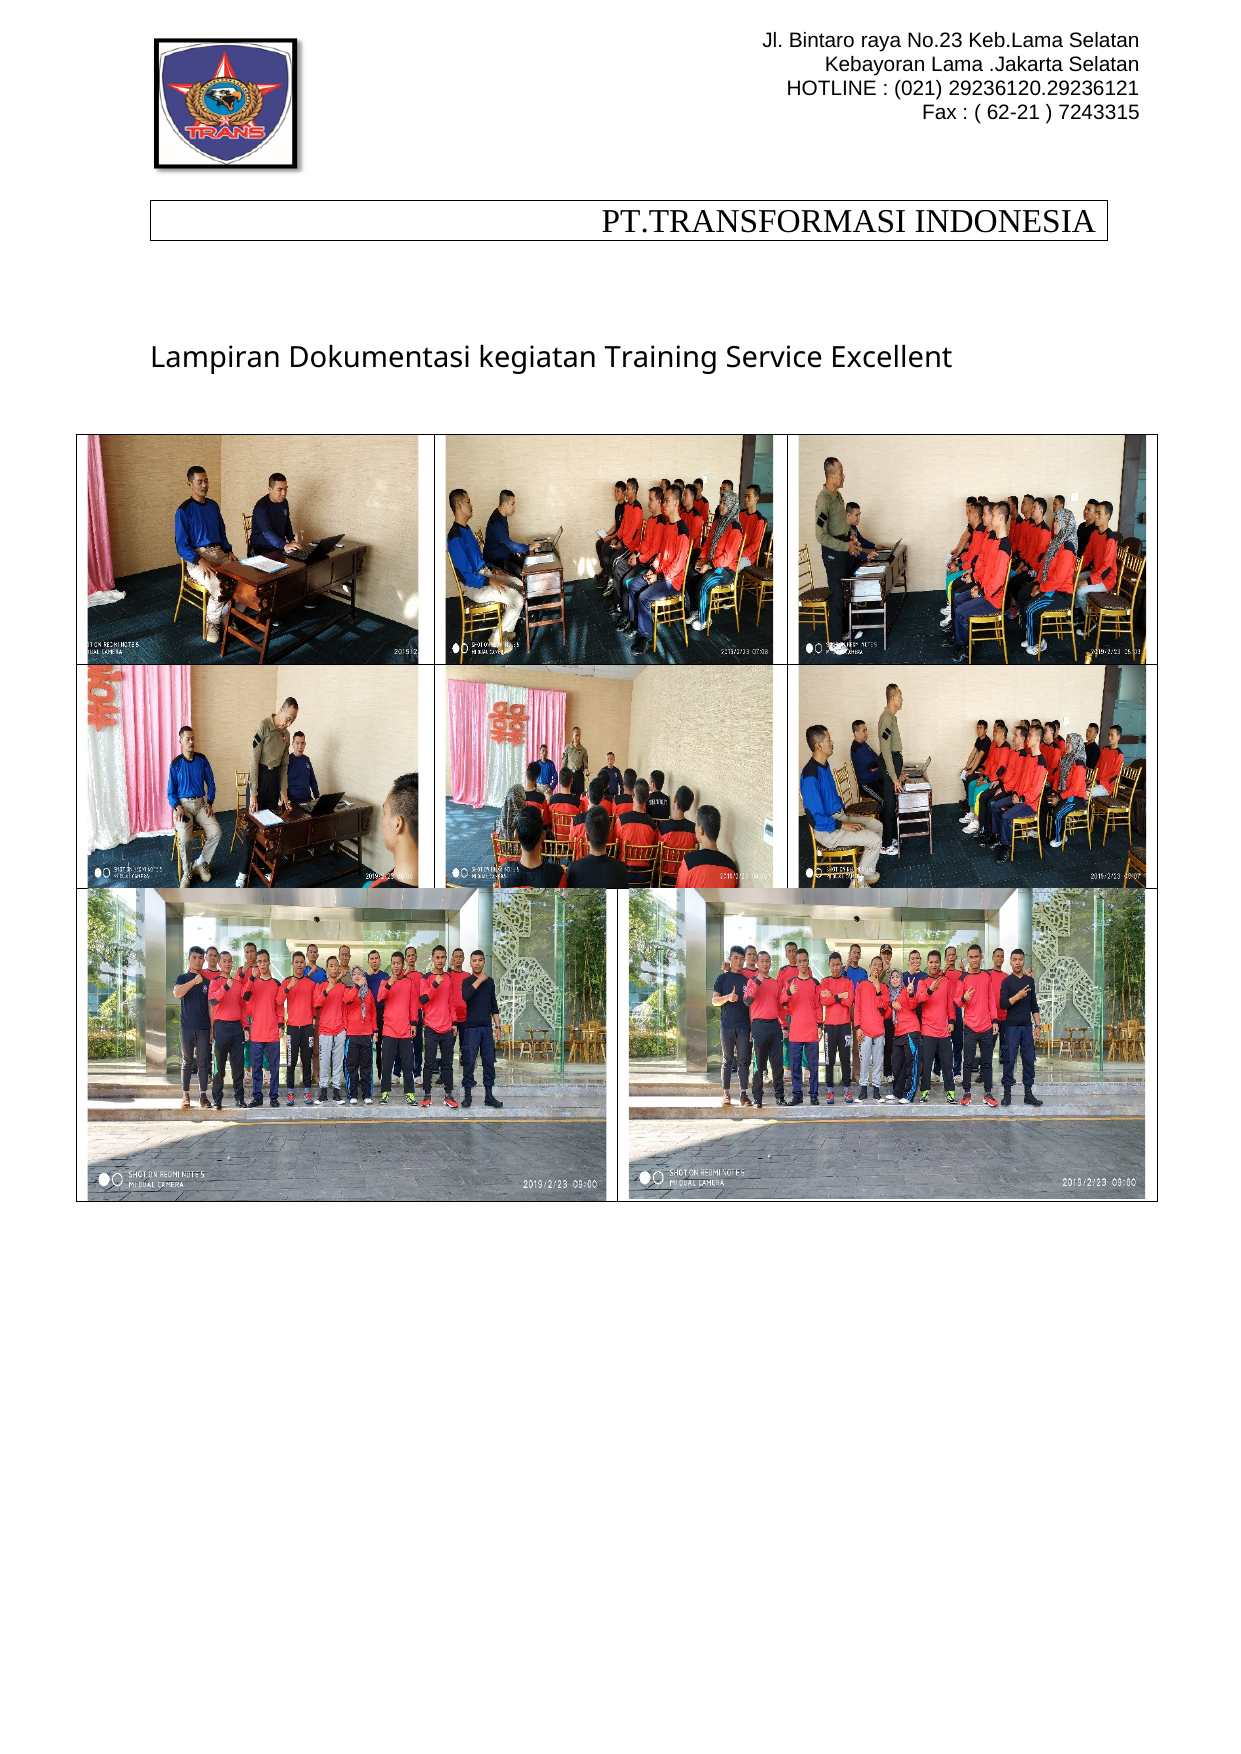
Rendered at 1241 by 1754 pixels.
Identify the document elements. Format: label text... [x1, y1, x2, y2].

picture [798, 435, 1147, 664]
text Lampiran Dokumentasi kegiatan Training Service Excellent [150, 337, 1107, 376]
picture [445, 435, 774, 664]
table_header [1147, 435, 1157, 664]
table_cell [773, 665, 787, 887]
table_cell [788, 665, 798, 887]
table_header [435, 435, 445, 664]
table_cell [77, 889, 87, 1201]
table_header [788, 435, 798, 664]
table_header [774, 435, 787, 664]
table_cell [77, 665, 87, 887]
picture [87, 665, 1147, 1201]
picture [150, 35, 308, 177]
table_cell [1147, 665, 1157, 887]
table_cell [618, 889, 1157, 1201]
table_cell [419, 665, 434, 887]
table_header [419, 435, 434, 664]
table_header [77, 435, 87, 664]
picture [87, 435, 419, 664]
table_cell [607, 889, 617, 1201]
table_cell [435, 665, 445, 887]
